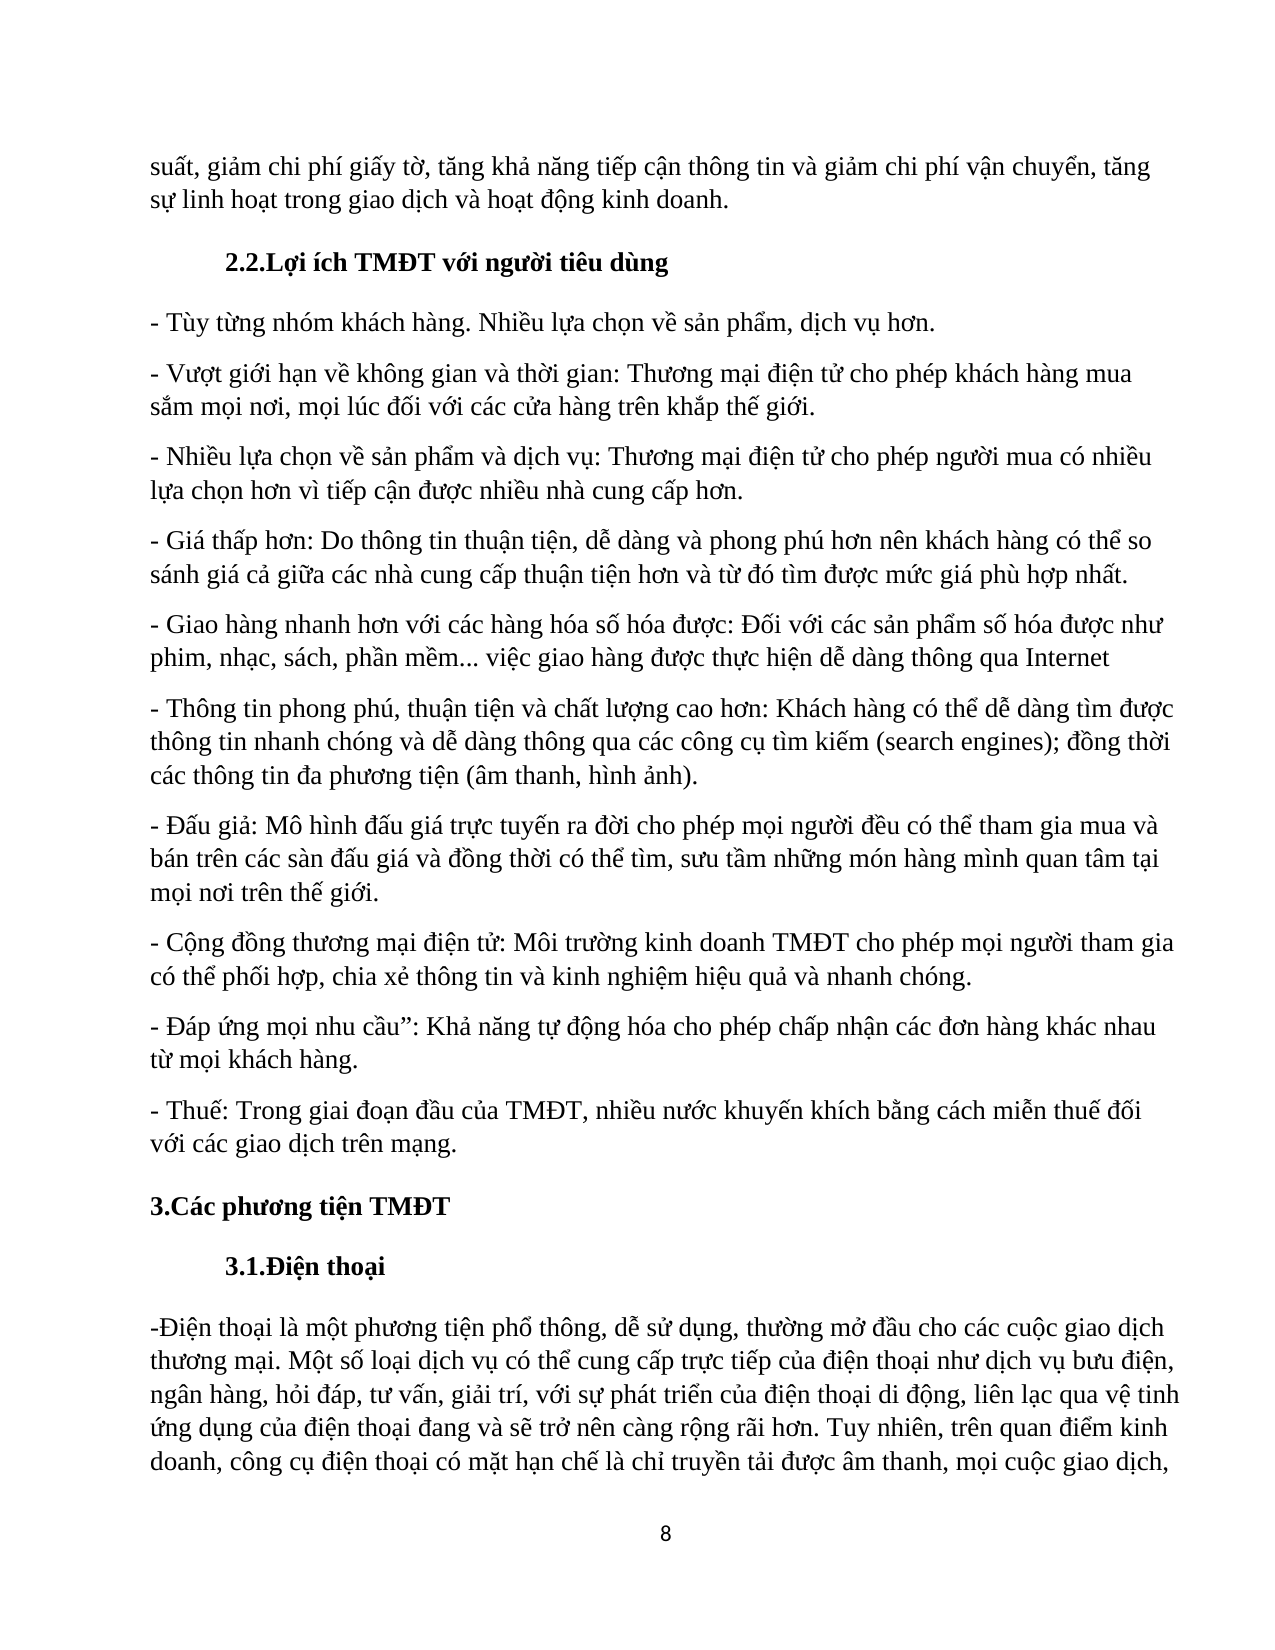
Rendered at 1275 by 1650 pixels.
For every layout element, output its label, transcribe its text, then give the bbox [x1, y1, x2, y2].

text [150, 1311, 1181, 1476]
subtitle 3.Các phương tiện TMĐT [150, 1190, 1181, 1221]
text - Giá thấp hơn: Do thông tin thuận tiện, dễ dàng và phong phú hơn nên khách hàng có thể so sánh giá cả giữa các nhà cung cấp thuận tiện hơn và từ đó tìm được mức giá phù hợp nhất. [150, 524, 1181, 589]
text - Cộng đồng thương mại điện tử: Môi trường kinh doanh TMĐT cho phép mọi người tham gia có thể phối hợp, chia xẻ thông tin và kinh nghiệm hiệu quả và nhanh chóng. [150, 926, 1181, 991]
text - Giao hàng nhanh hơn với các hàng hóa số hóa được: Đối với các sản phẩm số hóa được như phim, nhạc, sách, phần mềm... việc giao hàng được thực hiện dễ dàng thông qua Internet [150, 608, 1181, 673]
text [150, 150, 1181, 215]
text - Đáp ứng mọi nhu cầu”: Khả năng tự động hóa cho phép chấp nhận các đơn hàng khác nhau từ mọi khách hàng. [150, 1010, 1181, 1075]
text - Thông tin phong phú, thuận tiện và chất lượng cao hơn: Khách hàng có thể dễ dàng tìm được thông tin nhanh chóng và dễ dàng thông qua các công cụ tìm kiếm (search engines); đồng thời các thông tin đa phương tiện (âm thanh, hình ảnh). [150, 692, 1181, 790]
text - Vượt giới hạn về không gian và thời gian: Thương mại điện tử cho phép khách hàng mua sắm mọi nơi, mọi lúc đối với các cửa hàng trên khắp thế giới. [150, 357, 1181, 421]
text - Tùy từng nhóm khách hàng. Nhiều lựa chọn về sản phẩm, dịch vụ hơn. [150, 307, 1181, 338]
subtitle 3.1.Điện thoại [225, 1250, 1181, 1282]
text - Nhiều lựa chọn về sản phẩm và dịch vụ: Thương mại điện tử cho phép người mua có nhiều lựa chọn hơn vì tiếp cận được nhiều nhà cung cấp hơn. [150, 441, 1181, 505]
subtitle 2.2.Lợi ích TMĐT với người tiêu dùng [225, 246, 1181, 277]
text - Thuế: Trong giai đoạn đầu của TMĐT, nhiều nước khuyến khích bằng cách miễn thuế đối với các giao dịch trên mạng. [150, 1094, 1181, 1158]
text - Đấu giả: Mô hình đấu giá trực tuyến ra đời cho phép mọi người đều có thể tham gia mua và bán trên các sàn đấu giá và đồng thời có thể tìm, sưu tầm những món hàng mình quan tâm tại mọi nơi trên thế giới. [150, 809, 1181, 907]
